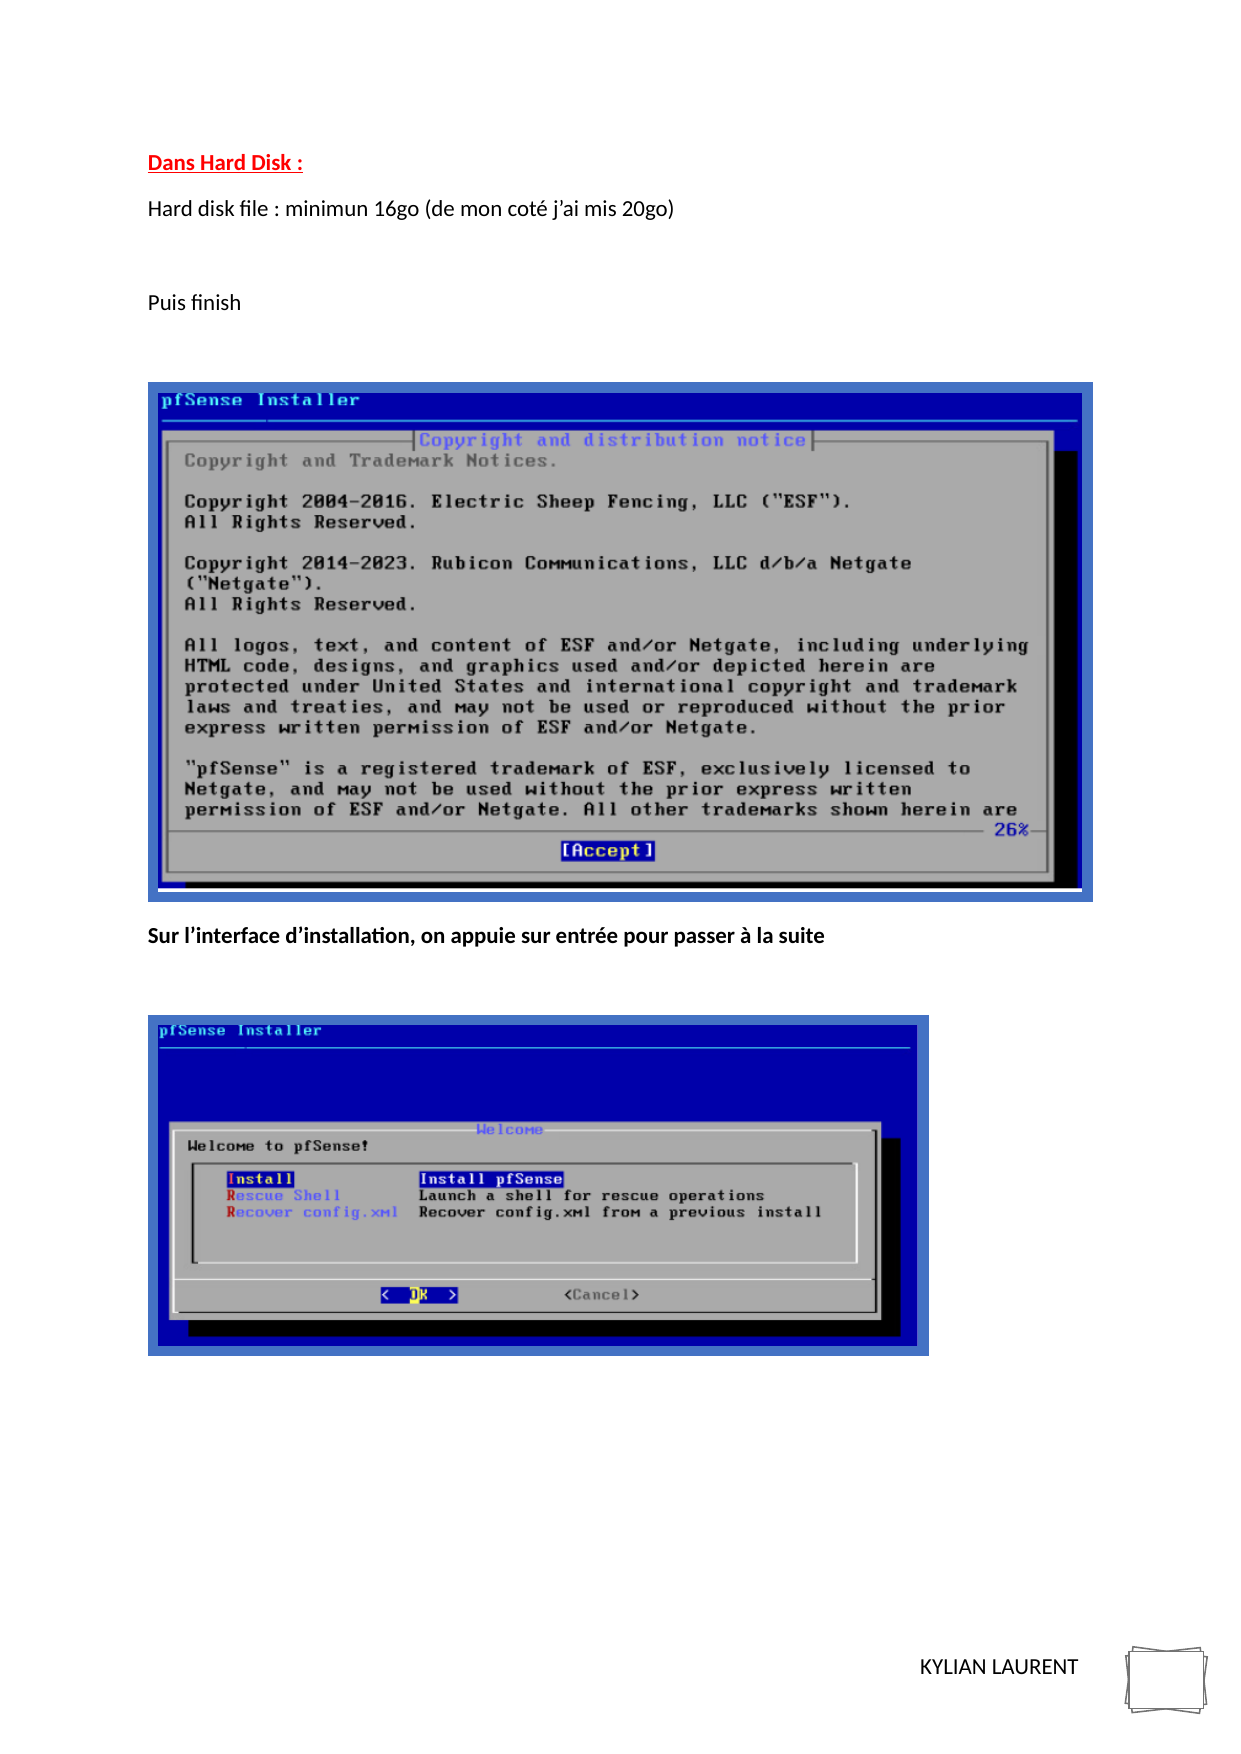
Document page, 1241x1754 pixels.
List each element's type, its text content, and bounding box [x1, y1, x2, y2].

text Puis finish [148, 288, 1093, 316]
text Dans Hard Disk : [148, 148, 1093, 176]
picture [158, 1025, 918, 1346]
text Sur l’interface d’installation, on appuie sur entrée pour passer à la suite [148, 921, 1093, 949]
text Hard disk file : minimun 16go (de mon coté j’ai mis 20go) [148, 194, 1093, 222]
picture [158, 393, 1082, 892]
